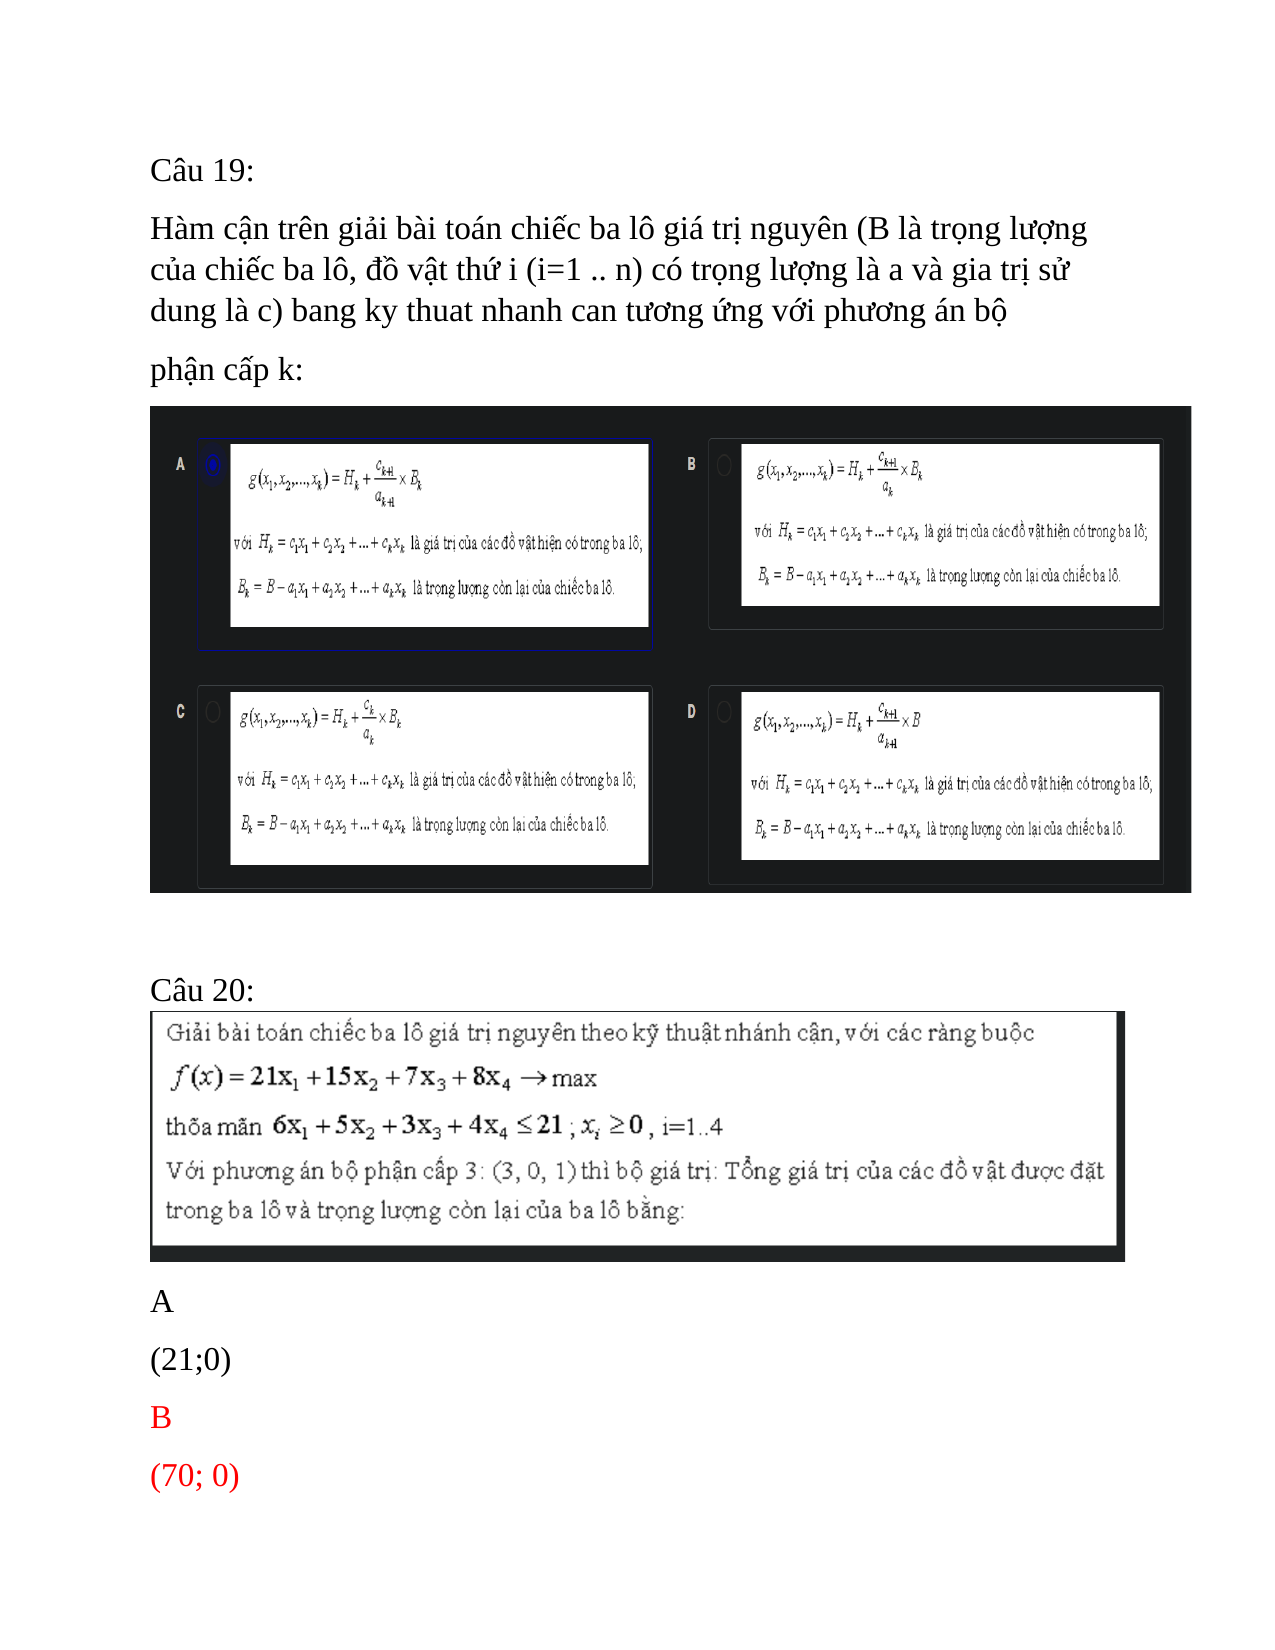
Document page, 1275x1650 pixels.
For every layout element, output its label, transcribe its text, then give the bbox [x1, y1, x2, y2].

text Hàm cận trên giải bài toán chiếc ba lô giá trị nguyên (B là trọng lượng của chiếc ba lô, đồ vật thứ i (i=1 .. n) có trọng lượng là a và gia trị sử dung là c) bang ky thuat nhanh can tương ứng với phương án bộ [150, 208, 1125, 329]
text (70; 0) [150, 1455, 1125, 1493]
text phận cấp k: [150, 349, 1125, 387]
text Câu 19: [150, 150, 1125, 188]
picture [150, 1011, 1125, 1262]
text (21;0) [150, 1339, 1125, 1377]
text B [150, 1397, 1125, 1435]
text A [150, 1281, 1125, 1319]
text Câu 20: [150, 970, 1125, 1011]
picture [150, 406, 1192, 893]
